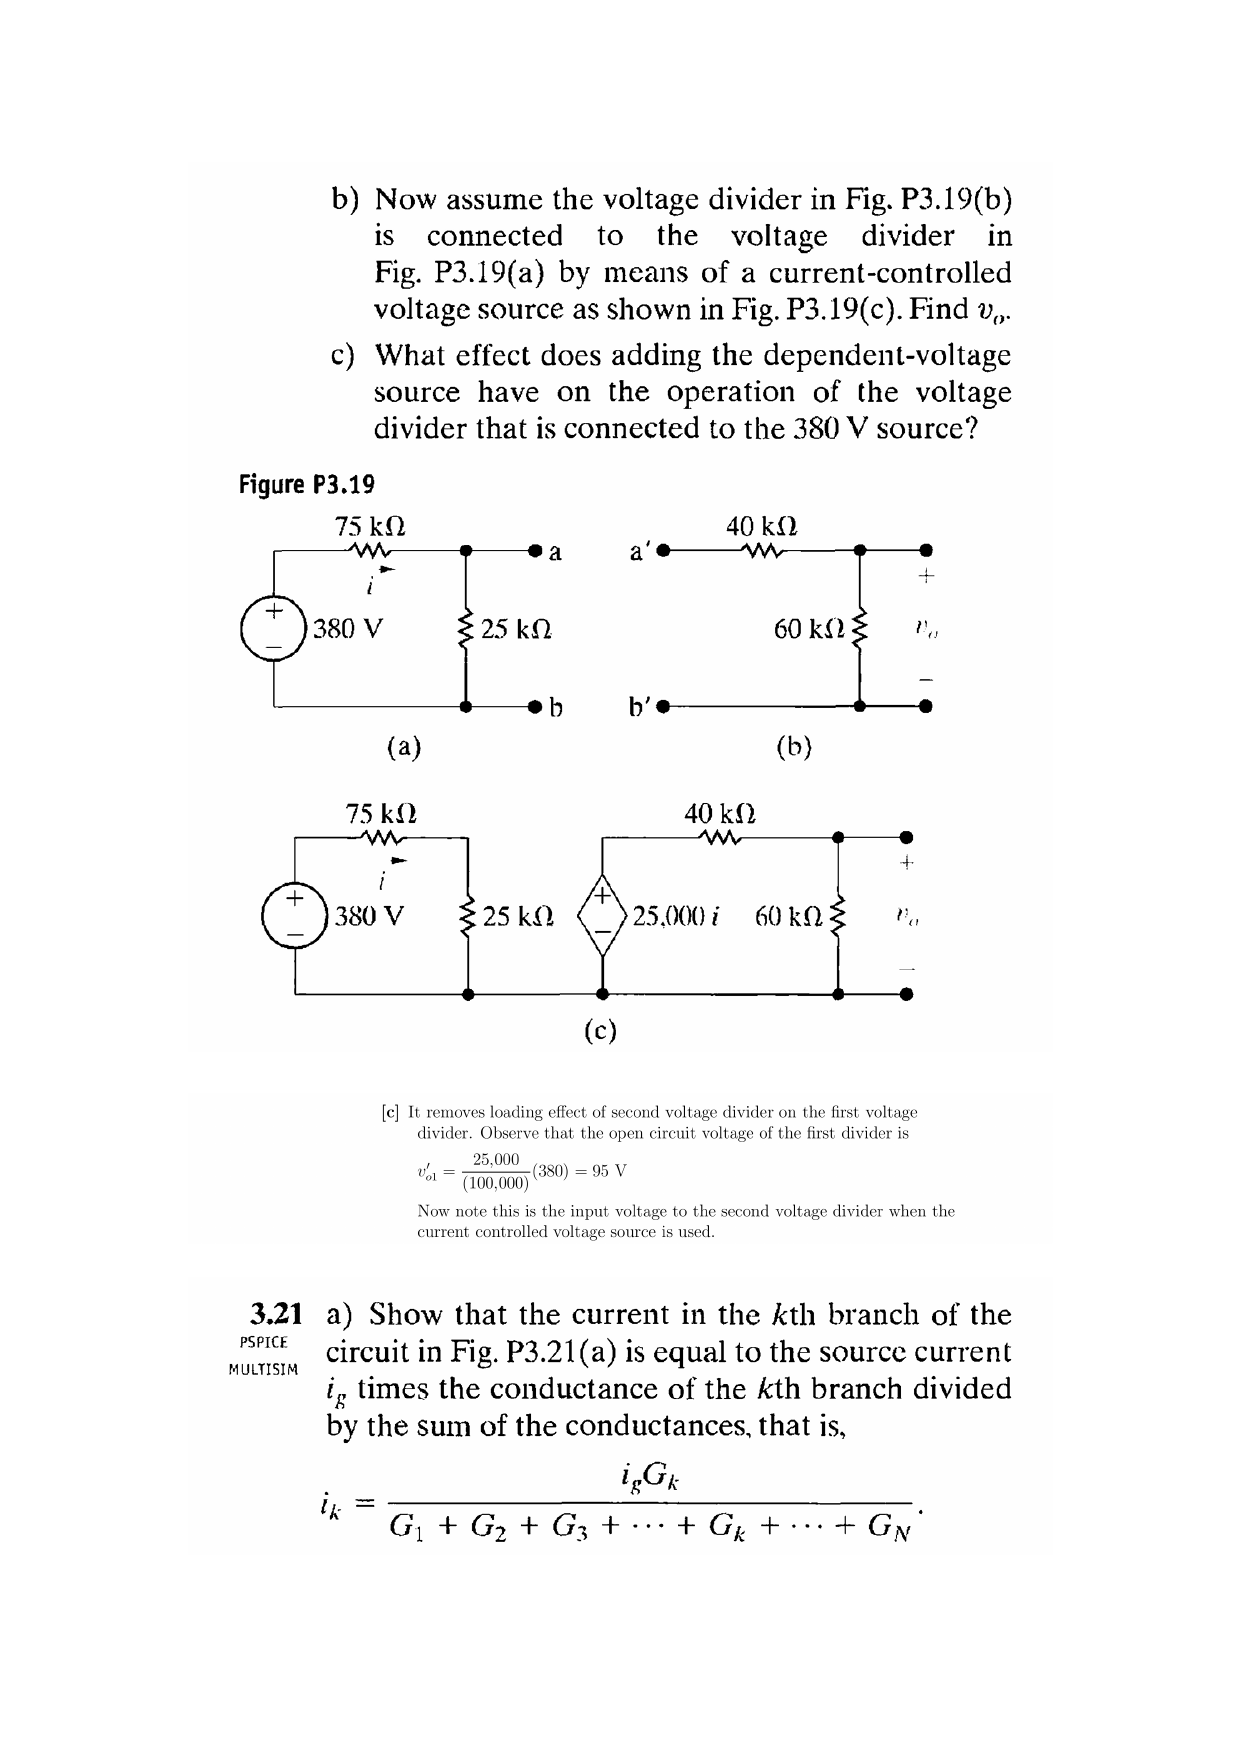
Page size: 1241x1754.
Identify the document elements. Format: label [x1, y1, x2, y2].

picture [187, 1277, 1053, 1555]
picture [187, 162, 1053, 1052]
picture [187, 1093, 1053, 1244]
